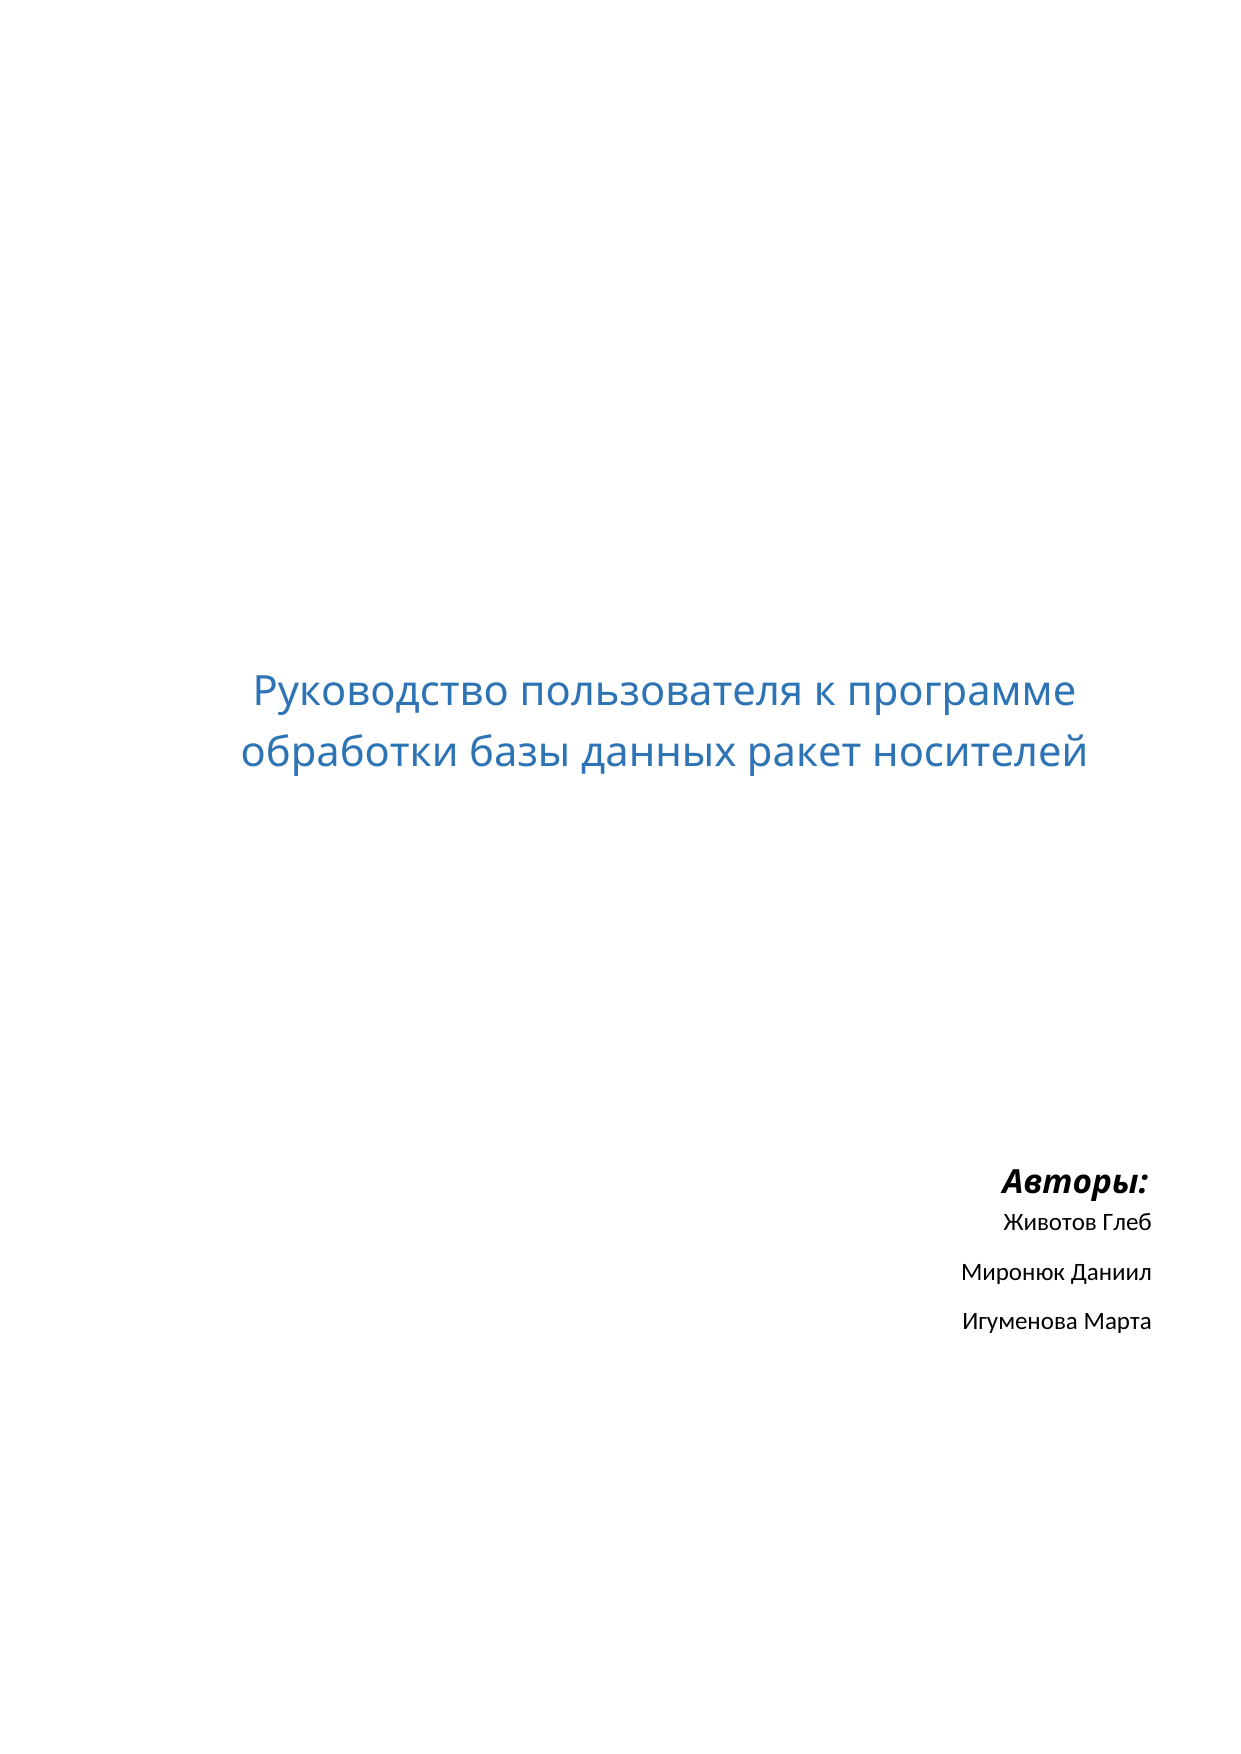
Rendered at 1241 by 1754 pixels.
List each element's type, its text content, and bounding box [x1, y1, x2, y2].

text Авторы: Животов Глеб [177, 1158, 1152, 1237]
text Руководство пользователя к программе обработки базы данных ракет носителей [177, 661, 1152, 779]
text Игуменова Марта [177, 1305, 1152, 1336]
text Миронюк Даниил [177, 1256, 1152, 1286]
